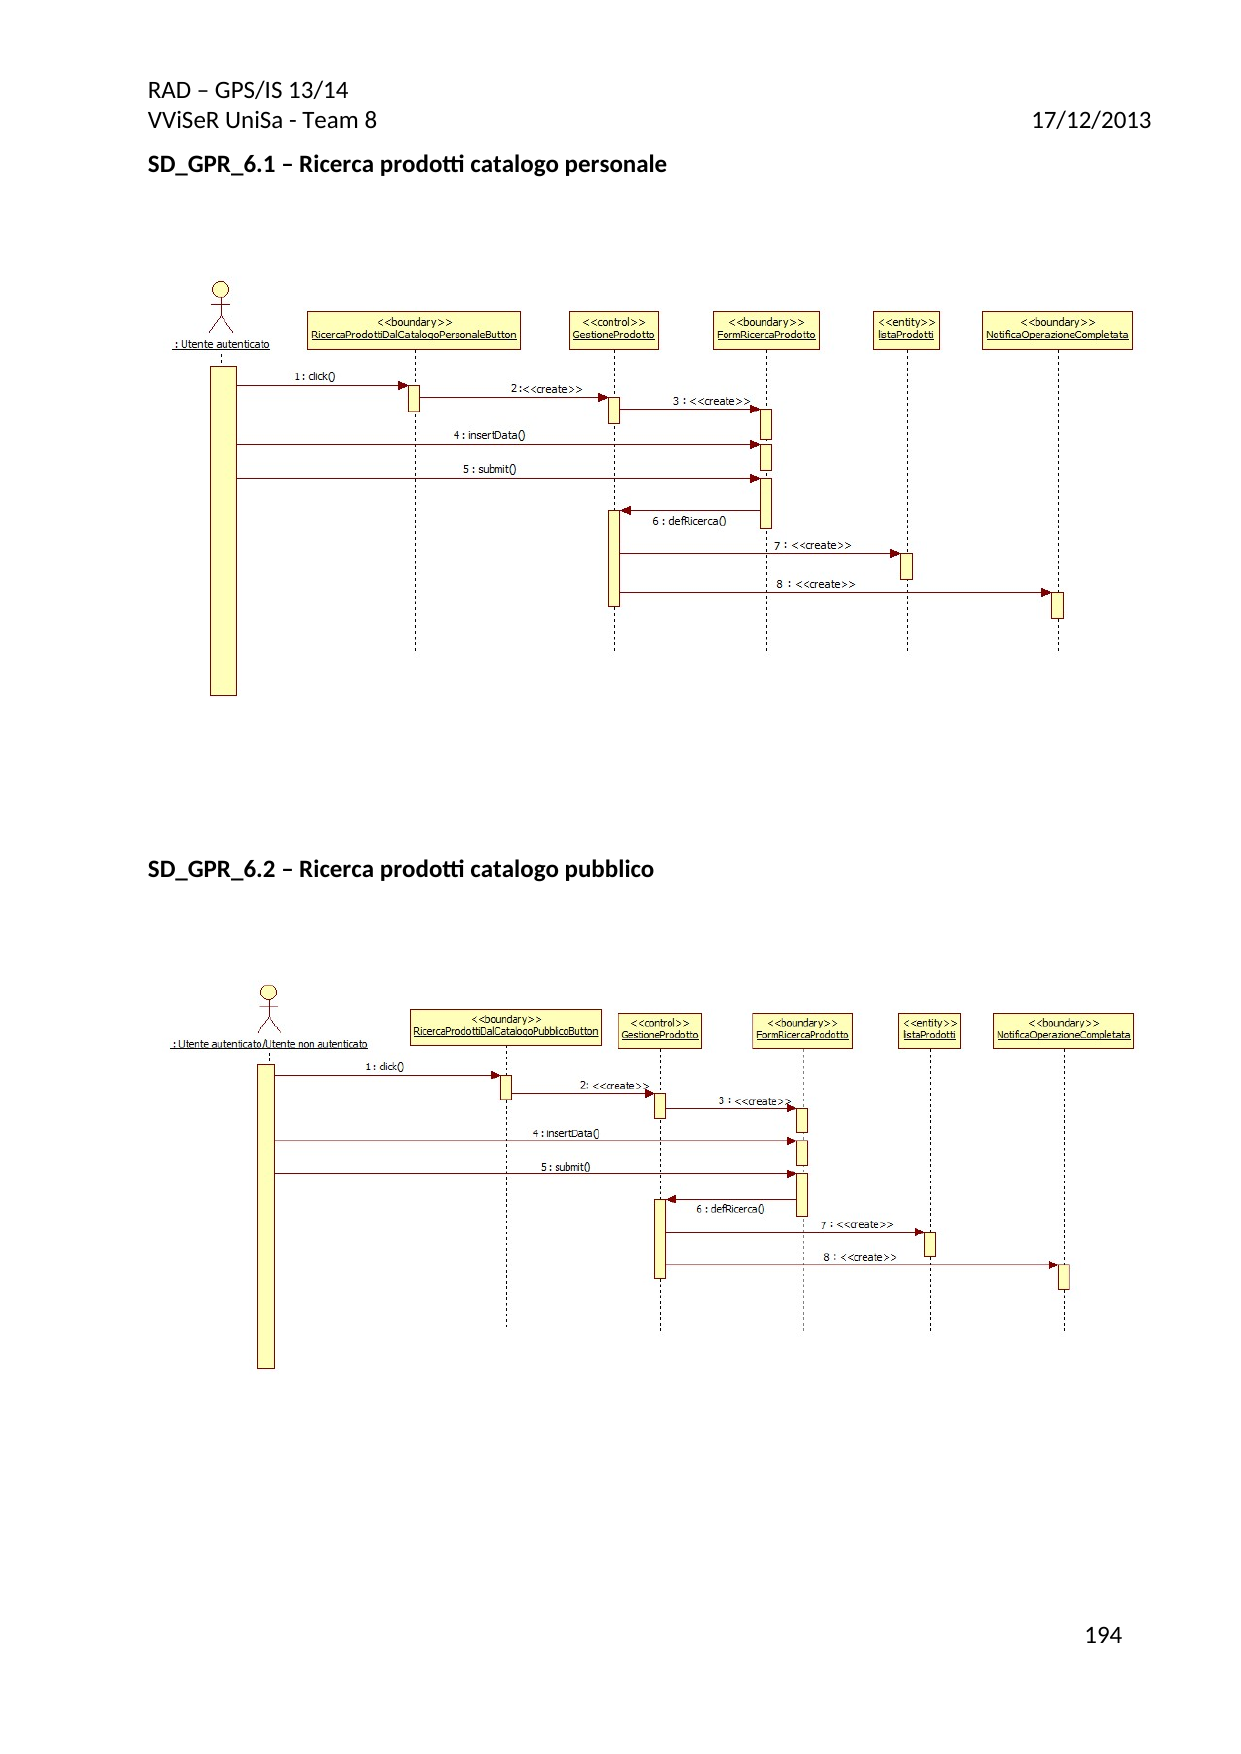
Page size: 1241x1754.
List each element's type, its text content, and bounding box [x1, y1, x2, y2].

picture [147, 965, 1152, 1388]
text SD_GPR_6.1 – Ricerca prodotti catalogo personale [148, 148, 1122, 178]
text SD_GPR_6.2 – Ricerca prodotti catalogo pubblico [148, 853, 1122, 884]
picture [147, 260, 1152, 715]
